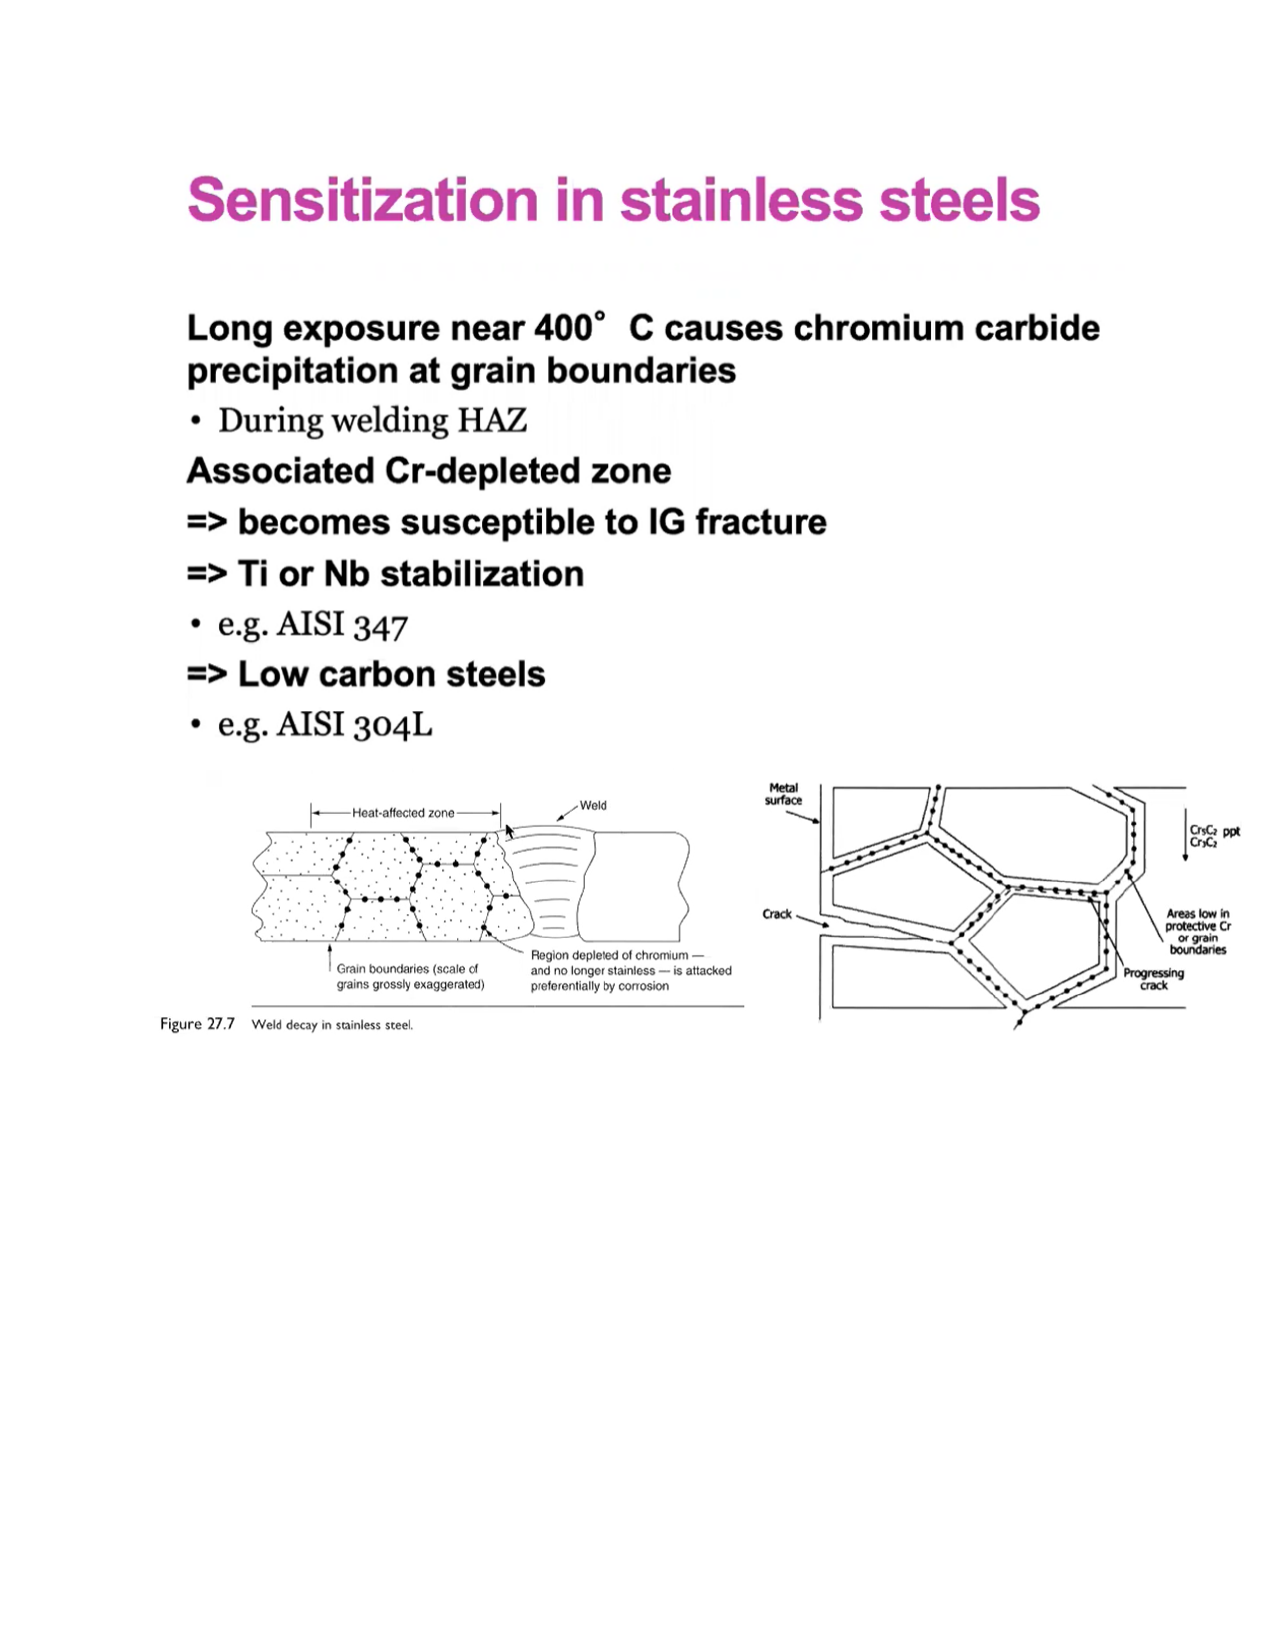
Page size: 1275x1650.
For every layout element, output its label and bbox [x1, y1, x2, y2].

picture [150, 150, 1125, 765]
picture [150, 768, 1253, 1051]
